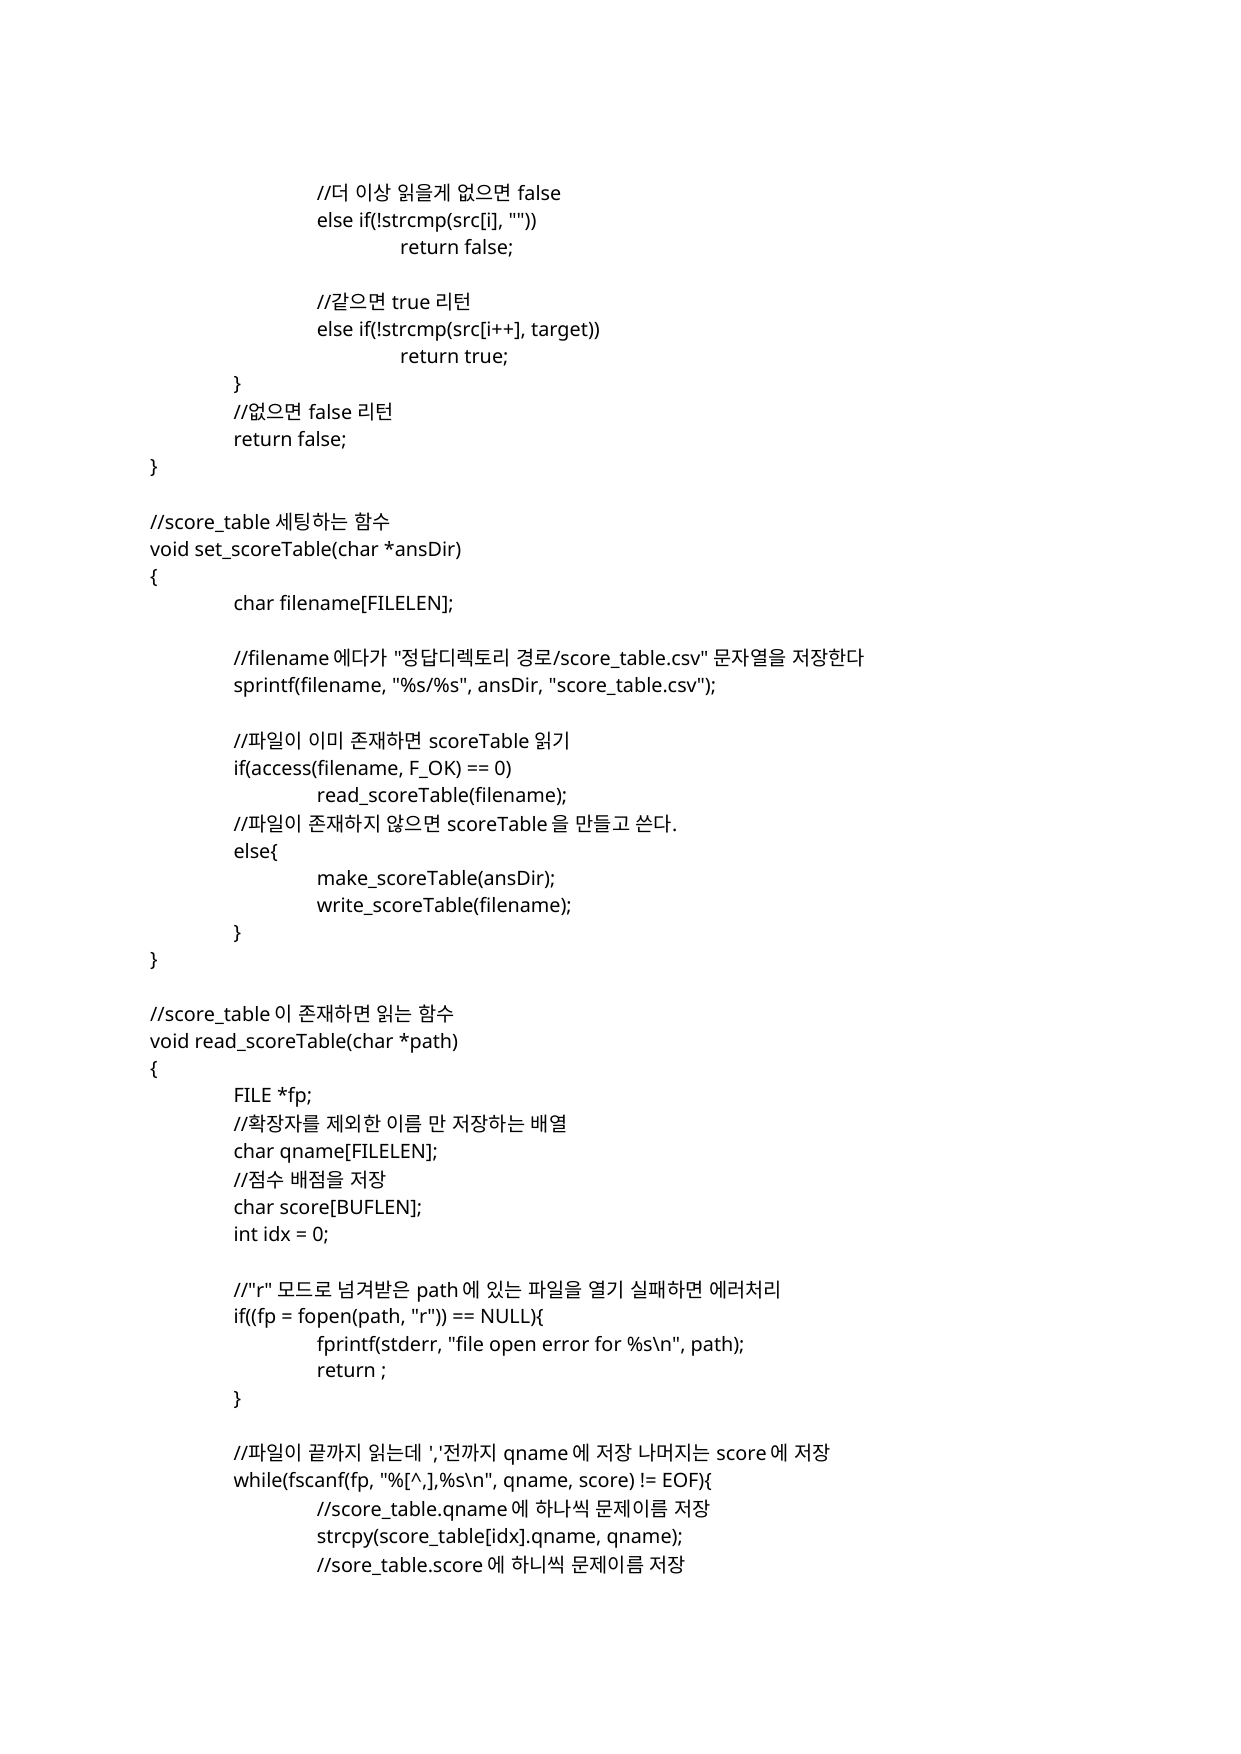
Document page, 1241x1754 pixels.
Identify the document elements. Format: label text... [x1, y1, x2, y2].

text //없으면 false 리턴 [150, 397, 1090, 425]
text //score_table이 존재하면 읽는 함수 [150, 999, 1090, 1028]
text //파일이 끝까지 읽는데 ','전까지 qname에 저장 나머지는 score에 저장 [150, 1438, 1090, 1466]
text //sore_table.score에 하니씩 문제이름 저장 [150, 1549, 1090, 1578]
text void read_scoreTable(char *path) [150, 1028, 1090, 1055]
text int idx = 0; [150, 1220, 1090, 1247]
text if((fp = fopen(path, "r")) == NULL){ [150, 1303, 1090, 1330]
text //확장자를 제외한 이름 만 저장하는 배열 [150, 1109, 1090, 1137]
text return true; [150, 343, 1090, 369]
text fprintf(stderr, "file open error for %s\n", path); [150, 1330, 1090, 1357]
text //score_table 세팅하는 함수 [150, 506, 1090, 535]
text sprintf(filename, "%s/%s", ansDir, "score_table.csv"); [150, 672, 1090, 699]
text char qname[FILELEN]; [150, 1137, 1090, 1164]
text void set_scoreTable(char *ansDir) [150, 535, 1090, 562]
text while(fscanf(fp, "%[^,],%s\n", qname, score) != EOF){ [150, 1466, 1090, 1493]
text //score_table.qname에 하나씩 문제이름 저장 [150, 1493, 1090, 1522]
text //"r" 모드로 넘겨받은 path에 있는 파일을 열기 실패하면 에러처리 [150, 1274, 1090, 1303]
text //같으면 true 리턴 [150, 287, 1090, 316]
text { [150, 1055, 1090, 1082]
text } [150, 369, 1090, 397]
text } [150, 918, 1090, 945]
text { [150, 562, 1090, 589]
text write_scoreTable(filename); [150, 891, 1090, 918]
text } [150, 945, 1090, 972]
text } [150, 1384, 1090, 1411]
text FILE *fp; [150, 1082, 1090, 1109]
text //파일이 이미 존재하면 scoreTable 읽기 [150, 726, 1090, 754]
text make_scoreTable(ansDir); [150, 864, 1090, 891]
text //파일이 존재하지 않으면 scoreTable을 만들고 쓴다. [150, 808, 1090, 837]
text else{ [150, 837, 1090, 864]
text strcpy(score_table[idx].qname, qname); [150, 1522, 1090, 1549]
text char score[BUFLEN]; [150, 1193, 1090, 1220]
text return false; [150, 425, 1090, 452]
text return false; [150, 233, 1090, 260]
text //점수 배점을 저장 [150, 1164, 1090, 1193]
text char filename[FILELEN]; [150, 589, 1090, 616]
text if(access(filename, F_OK) == 0) [150, 754, 1090, 781]
text read_scoreTable(filename); [150, 781, 1090, 808]
text else if(!strcmp(src[i], "")) [150, 206, 1090, 233]
text } [150, 452, 1090, 479]
text return ; [150, 1357, 1090, 1384]
text else if(!strcmp(src[i++], target)) [150, 316, 1090, 343]
text //더 이상 읽을게 없으면 false [150, 177, 1090, 206]
text //filename에다가 "정답디렉토리 경로/score_table.csv" 문자열을 저장한다 [150, 643, 1090, 672]
